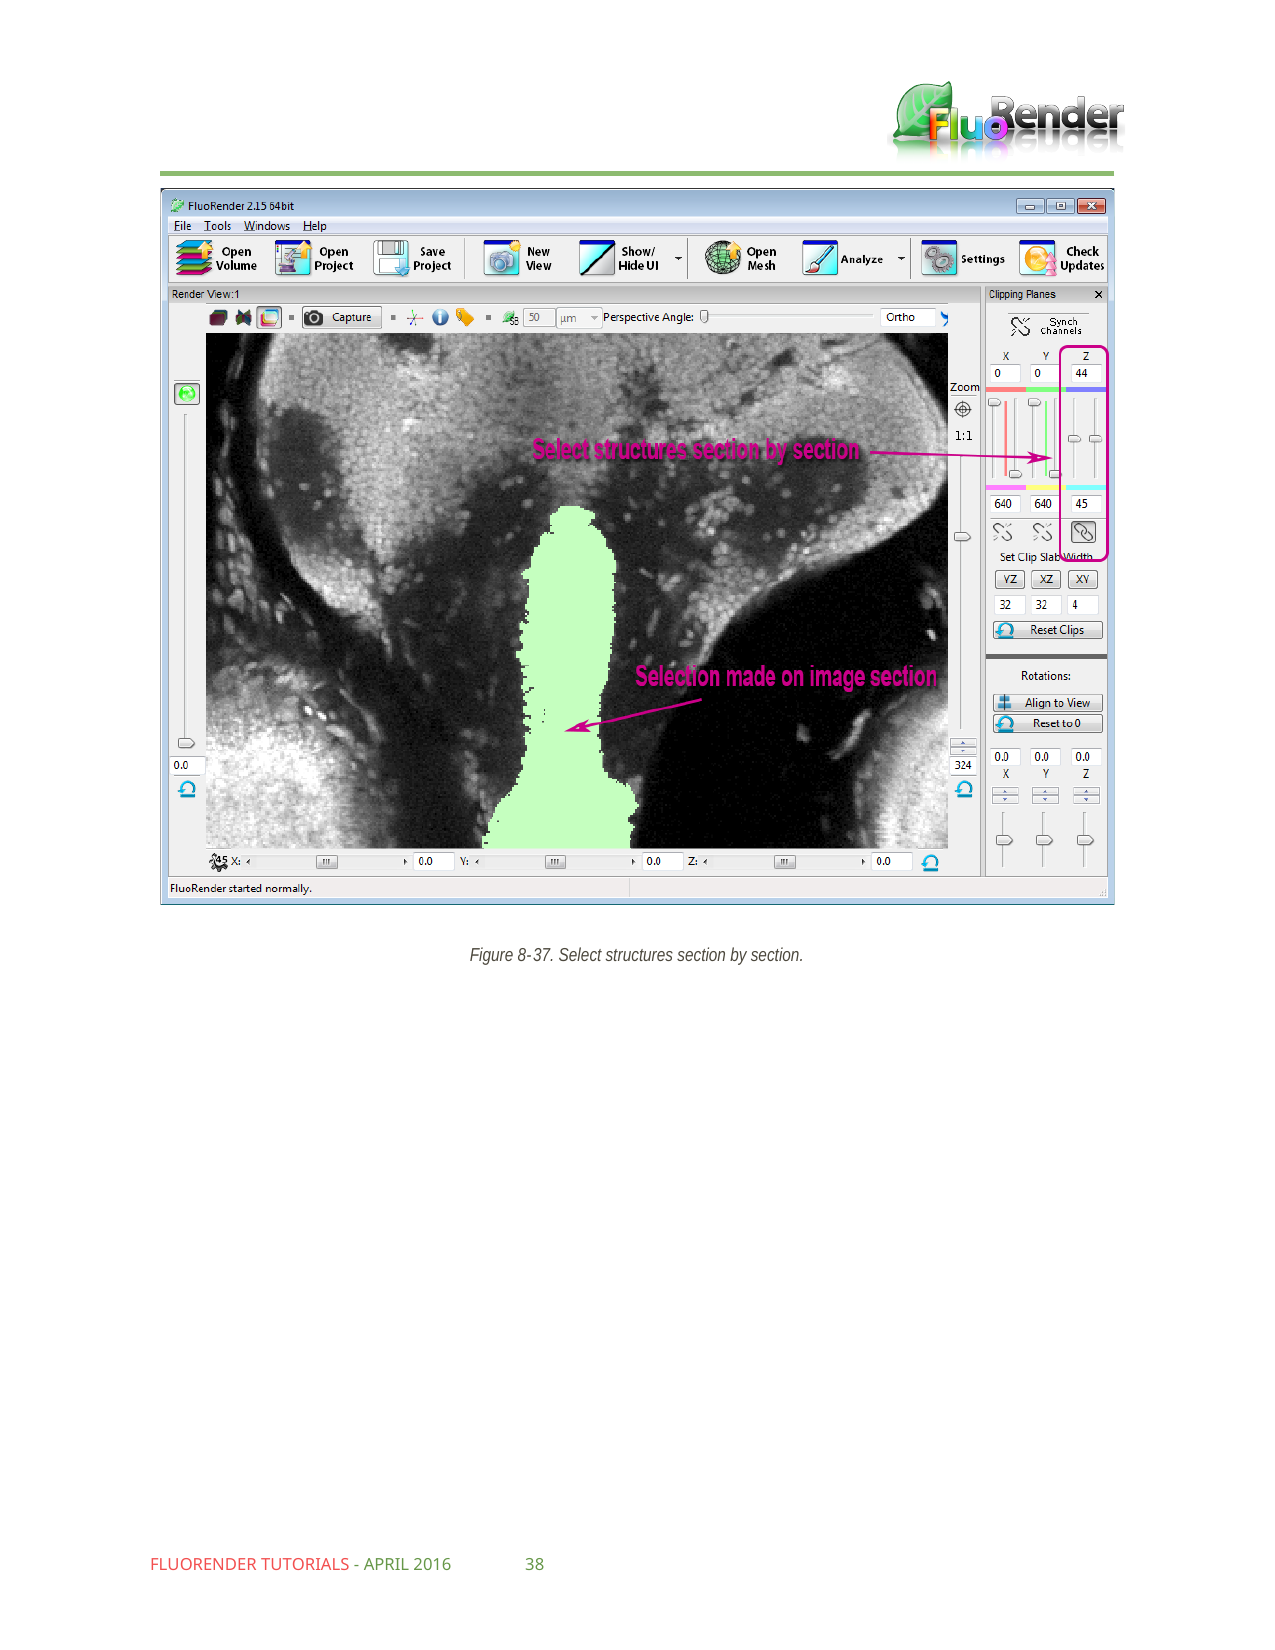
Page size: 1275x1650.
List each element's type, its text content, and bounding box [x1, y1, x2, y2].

picture [160, 188, 1115, 905]
picture [887, 75, 1125, 165]
